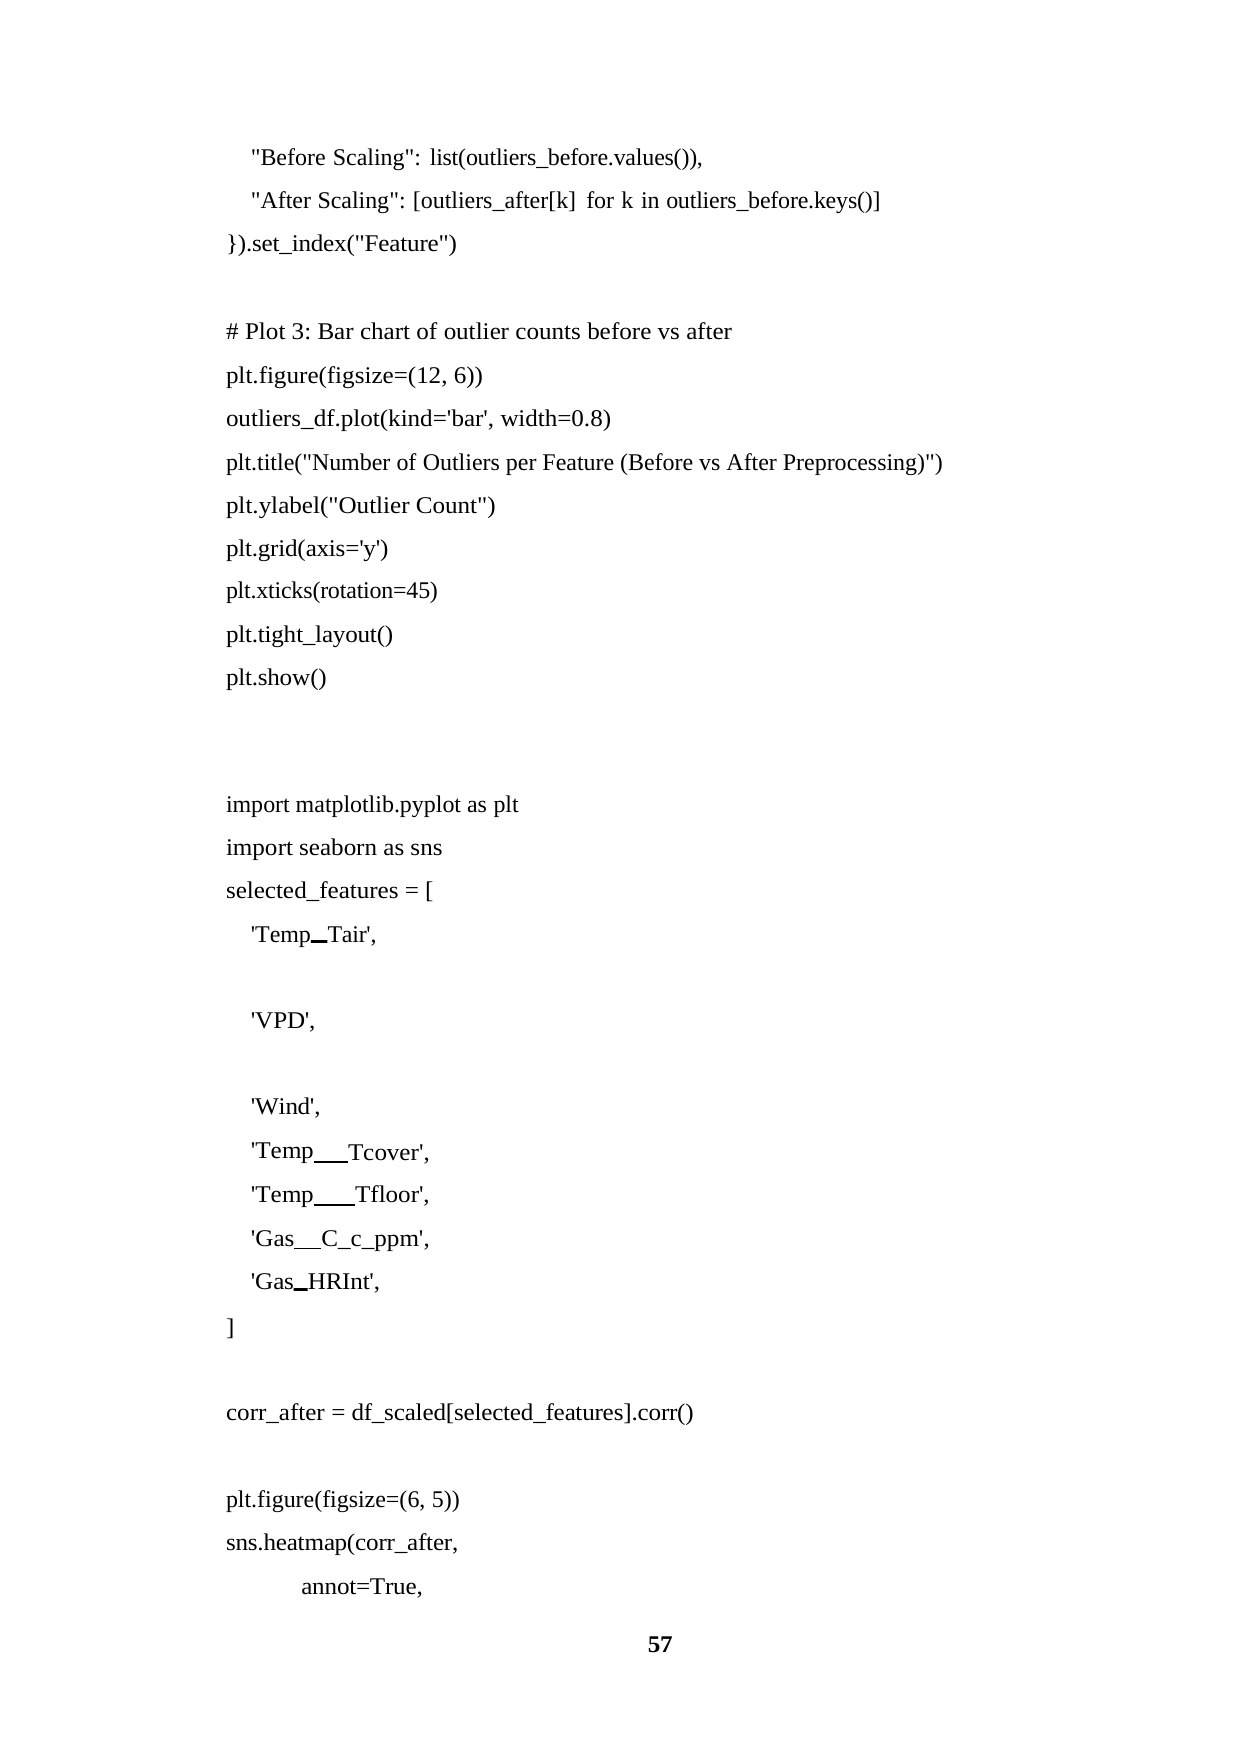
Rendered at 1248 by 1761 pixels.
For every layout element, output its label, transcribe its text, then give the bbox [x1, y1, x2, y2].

text annot=True, [301, 1572, 1203, 1599]
text "Before Scaling": list(outliers_before.values()), [251, 143, 1203, 171]
text # Plot 3: Bar chart of outlier counts before vs after plt.figure(figsize=(12, 6)) outliers_df.plot(kind='bar', width=0.8) [226, 317, 736, 432]
text 'Wind', [251, 1092, 1203, 1120]
text "After Scaling": [outliers_after[k] for k in outliers_before.keys()] [251, 187, 1203, 214]
text 'Temp Tcover', 'Temp Tfloor', 'Gas C_c_ppm', 'GasHRInt', [251, 1136, 429, 1296]
text 'TempTair', [251, 920, 1203, 947]
text ] [226, 1312, 1203, 1340]
text plt.figure(figsize=(6, 5)) sns.heatmap(corr_after, [226, 1485, 464, 1556]
text import matplotlib.pyplot as plt import seaborn as sns selected_features = [ [226, 790, 567, 904]
text plt.title("Number of Outliers per Feature (Before vs After Preprocessing)") plt.ylabel("Outlier Count") [226, 448, 1094, 518]
text }).set_index("Feature") [226, 229, 1203, 257]
text corr_after = df_scaled[selected_features].corr() [226, 1397, 1203, 1425]
text plt.grid(axis='y') plt.xticks(rotation=45) plt.tight_layout() plt.show() [226, 533, 464, 690]
text 'VPD', [251, 1006, 1203, 1034]
